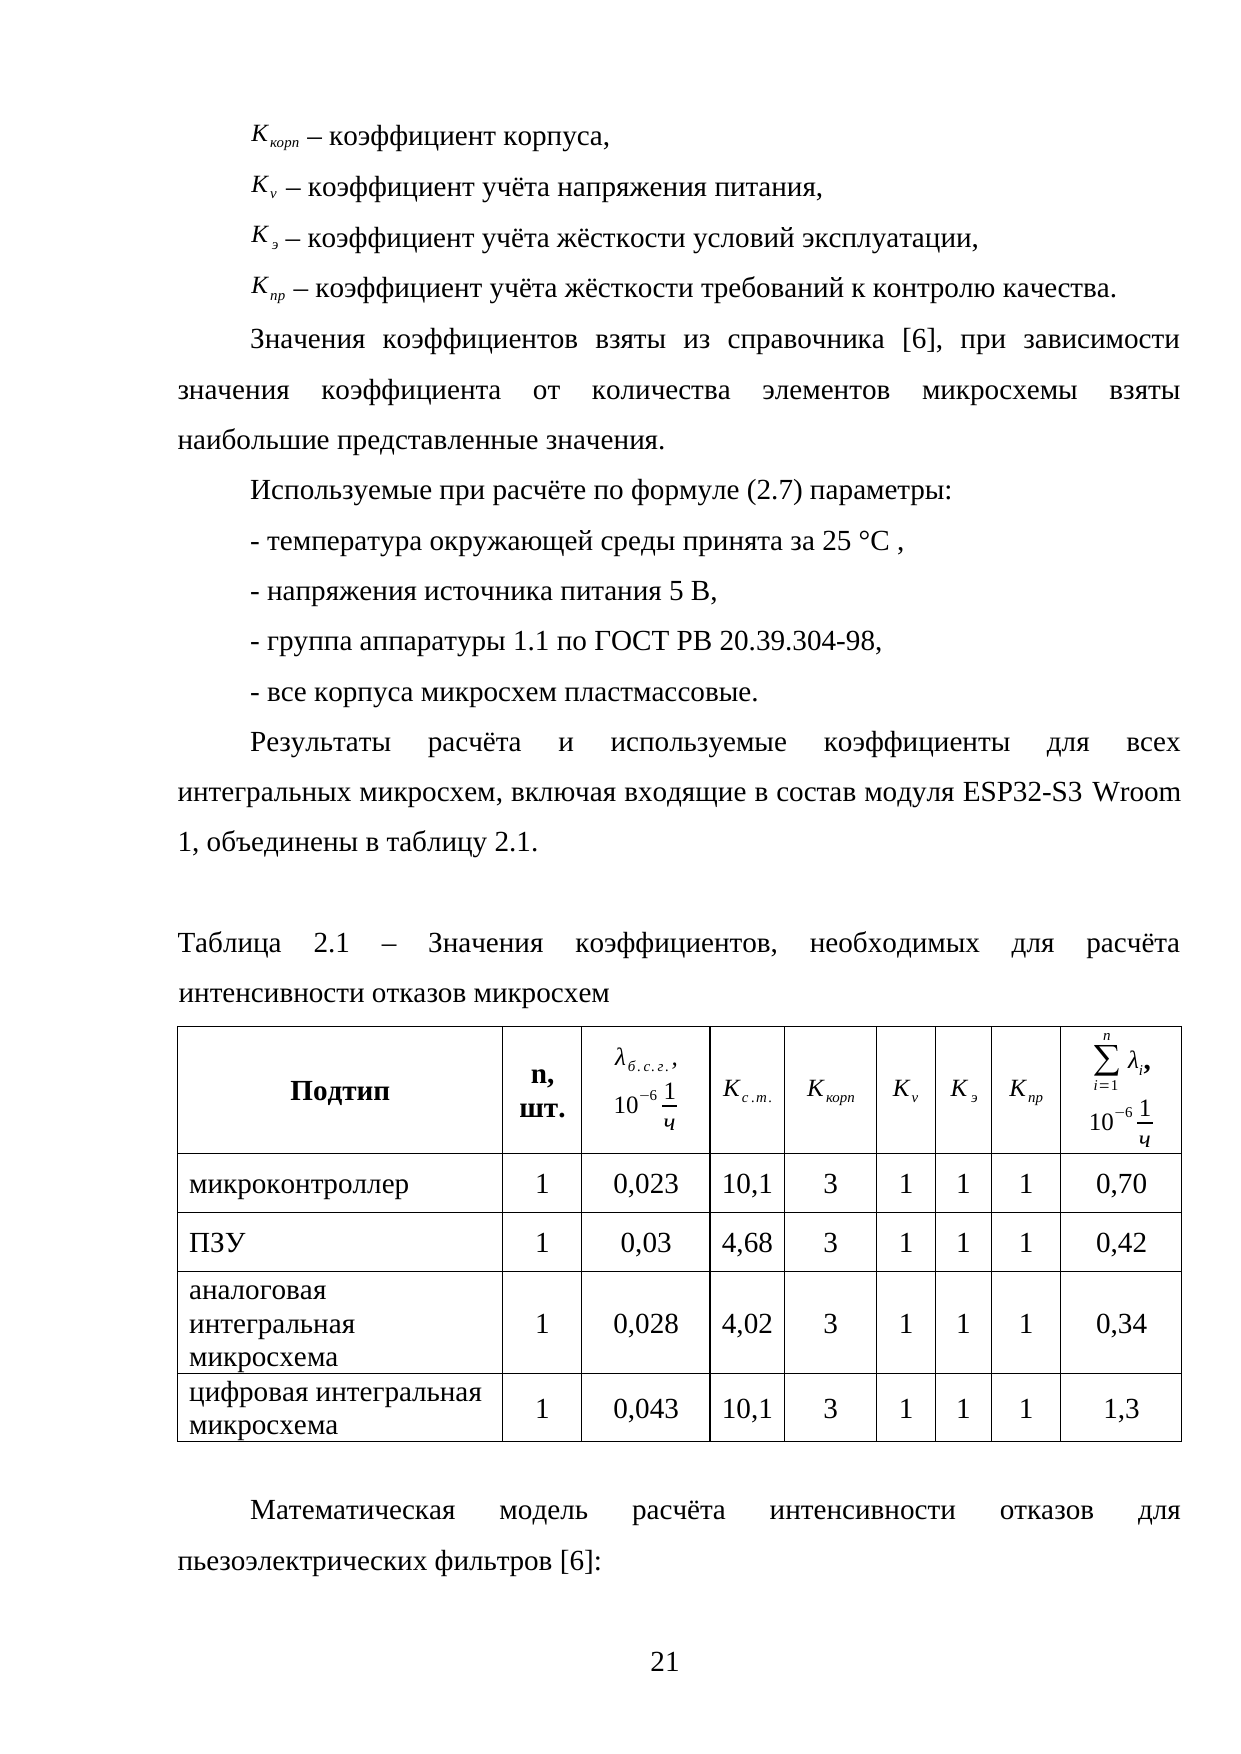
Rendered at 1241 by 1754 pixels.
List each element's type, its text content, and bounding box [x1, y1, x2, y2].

table_cell 10,1 [711, 1374, 784, 1441]
table_cell 3 [785, 1213, 876, 1271]
table_cell 0,70 [1061, 1154, 1181, 1212]
table_cell 1 [992, 1374, 1060, 1441]
table_cell 1 [936, 1374, 991, 1441]
table_cell 0,043 [582, 1374, 709, 1441]
table_header [785, 1027, 876, 1153]
table_cell ПЗУ [178, 1213, 502, 1271]
table_cell 3 [785, 1272, 876, 1373]
table_cell аналоговая интегральная микросхема [178, 1272, 502, 1373]
table_cell 1 [936, 1154, 991, 1212]
table_cell 1 [992, 1213, 1060, 1271]
table_cell 1 [877, 1272, 935, 1373]
table_cell 1 [877, 1154, 935, 1212]
table_cell 0,023 [582, 1154, 709, 1212]
table_cell 0,42 [1061, 1213, 1181, 1271]
table_cell 4,68 [711, 1213, 784, 1271]
table_header , [1061, 1027, 1181, 1153]
table_cell 3 [785, 1154, 876, 1212]
table_cell 1 [936, 1213, 991, 1271]
table_cell 0,03 [582, 1213, 709, 1271]
table_header n, шт. [503, 1027, 581, 1153]
text – коэффициент учёта жёсткости условий эксплуатации, [177, 220, 1181, 254]
table_cell 3 [785, 1374, 876, 1441]
table_header [936, 1027, 991, 1153]
table_cell микроконтроллер [178, 1154, 502, 1212]
table_header [711, 1027, 784, 1153]
table_cell цифровая интегральная микросхема [178, 1374, 502, 1441]
text - все корпуса микросхем пластмассовые. [177, 674, 1181, 707]
text Используемые при расчёте по формуле (2.7) параметры: [177, 472, 1181, 506]
table_cell 0,028 [582, 1272, 709, 1373]
table_header Подтип [178, 1027, 502, 1153]
table_cell 1 [503, 1374, 581, 1441]
table_cell 0,34 [1061, 1272, 1181, 1373]
table_cell 1,3 [1061, 1374, 1181, 1441]
text Значения коэффициентов взяты из справочника [6], при зависимости значения коэффициента от количества элементов микросхемы взяты наибольшие представленные значения. [177, 321, 1181, 456]
table_cell 1 [992, 1154, 1060, 1212]
text – коэффициент учёта напряжения питания, [177, 169, 1181, 203]
text – коэффициент корпуса, [177, 118, 1181, 152]
table_header [992, 1027, 1060, 1153]
text - группа аппаратуры 1.1 по ГОСТ РВ 20.39.304-98, [177, 623, 1181, 657]
table_cell 4,02 [711, 1272, 784, 1373]
text – коэффициент учёта жёсткости требований к контролю качества. [177, 271, 1181, 305]
text - напряжения источника питания 5 В, [177, 573, 1181, 607]
table_cell 1 [503, 1272, 581, 1373]
text Результаты расчёта и используемые коэффициенты для всех интегральных микросхем, включая входящие в состав модуля ESP32-S3 Wroom 1, объединены в таблицу 2.1. [177, 724, 1181, 858]
table_cell 1 [877, 1374, 935, 1441]
text - температура окружающей среды принята за 25 °C , [177, 523, 1181, 556]
text Математическая модель расчёта интенсивности отказов для пьезоэлектрических фильтров [6]: [177, 1492, 1181, 1576]
table_cell 1 [877, 1213, 935, 1271]
table_cell 1 [936, 1272, 991, 1373]
table_header [582, 1027, 709, 1153]
table_cell 1 [503, 1213, 581, 1271]
table_cell 1 [503, 1154, 581, 1212]
table_header [877, 1027, 935, 1153]
text Таблица 2.1 – Значения коэффициентов, необходимых для расчёта интенсивности отказов микросхем [177, 925, 1181, 1009]
table_cell 1 [992, 1272, 1060, 1373]
table_cell 10,1 [711, 1154, 784, 1212]
